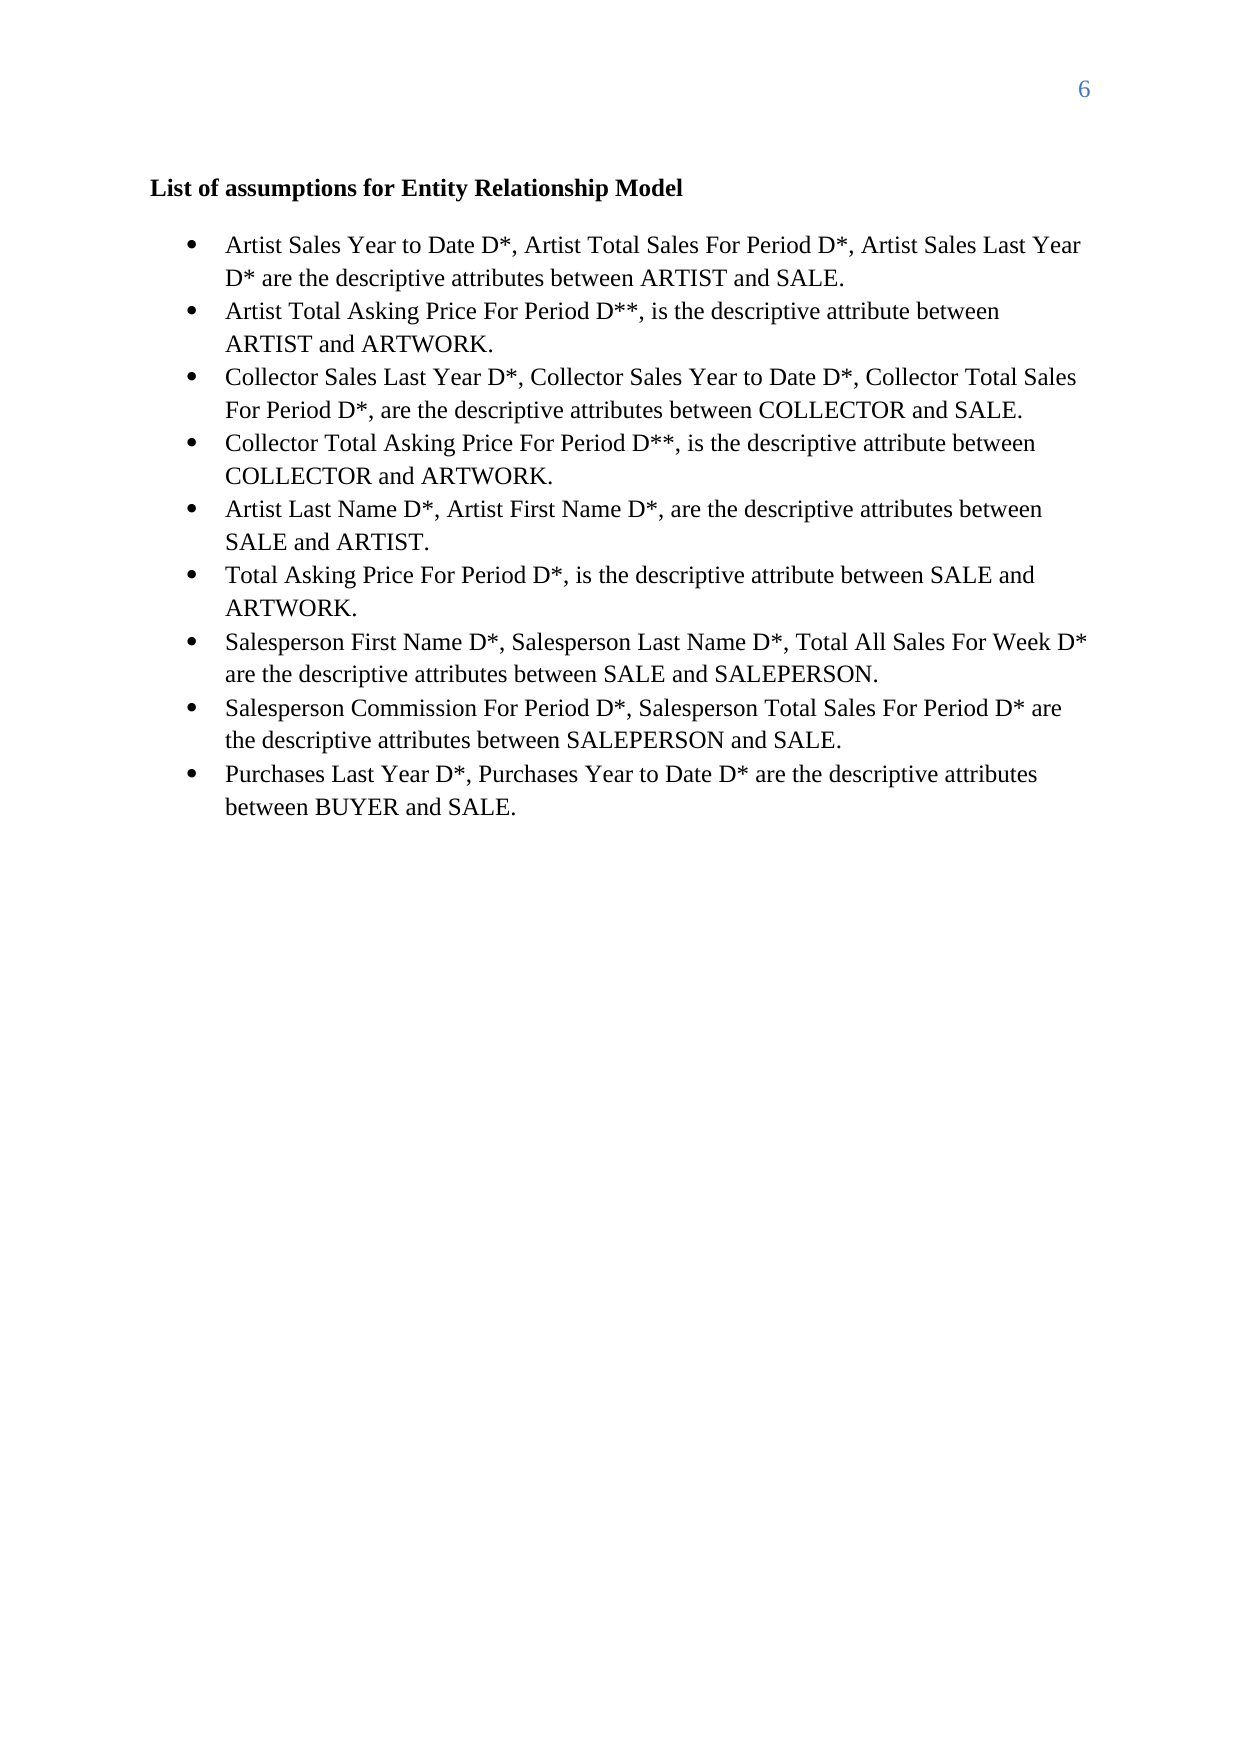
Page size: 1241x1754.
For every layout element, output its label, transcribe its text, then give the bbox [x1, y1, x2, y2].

list Salesperson First Name D*, Salesperson Last Name D*, Total All Sales For Week D* are the descriptive attributes between SALE and SALEPERSON. [187, 627, 1090, 688]
text List of assumptions for Entity Relationship Model [150, 173, 1090, 202]
list Collector Sales Last Year D*, Collector Sales Year to Date D*, Collector Total Sales For Period D*, are the descriptive attributes between COLLECTOR and SALE. [187, 362, 1090, 424]
list Artist Total Asking Price For Period D**, is the descriptive attribute between ARTIST and ARTWORK. [187, 296, 1090, 358]
list Collector Total Asking Price For Period D**, is the descriptive attribute between COLLECTOR and ARTWORK. [187, 428, 1090, 490]
list Purchases Last Year D*, Purchases Year to Date D* are the descriptive attributes between BUYER and SALE. [187, 759, 1090, 820]
list Salesperson Commission For Period D*, Salesperson Total Sales For Period D* are the descriptive attributes between SALEPERSON and SALE. [187, 693, 1090, 754]
list Artist Last Name D*, Artist First Name D*, are the descriptive attributes between SALE and ARTIST. [187, 494, 1090, 556]
list Total Asking Price For Period D*, is the descriptive attribute between SALE and ARTWORK. [187, 561, 1090, 622]
list Artist Sales Year to Date D*, Artist Total Sales For Period D*, Artist Sales Last Year D* are the descriptive attributes between ARTIST and SALE. [187, 230, 1090, 292]
